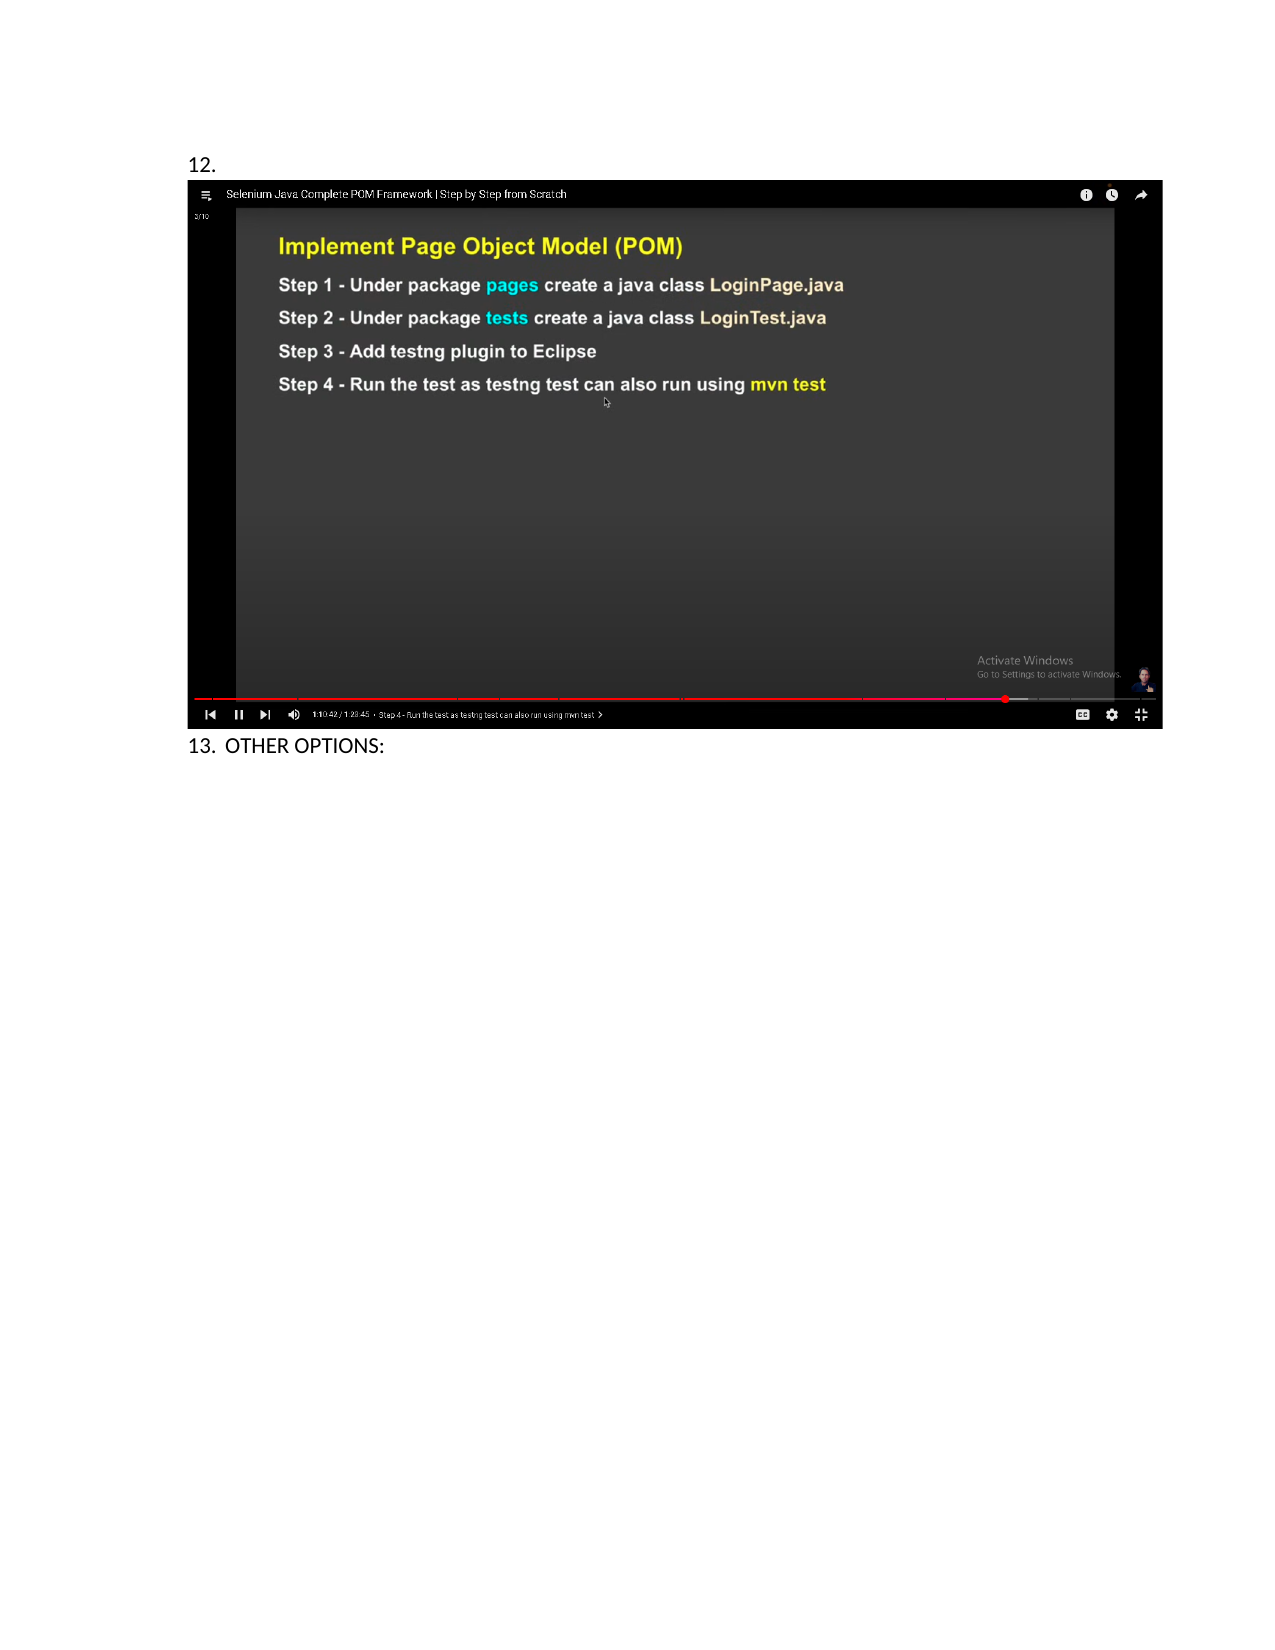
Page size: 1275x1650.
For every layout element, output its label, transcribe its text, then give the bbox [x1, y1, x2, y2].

list OTHER OPTIONS: [187, 731, 1125, 759]
picture [187, 180, 1163, 729]
